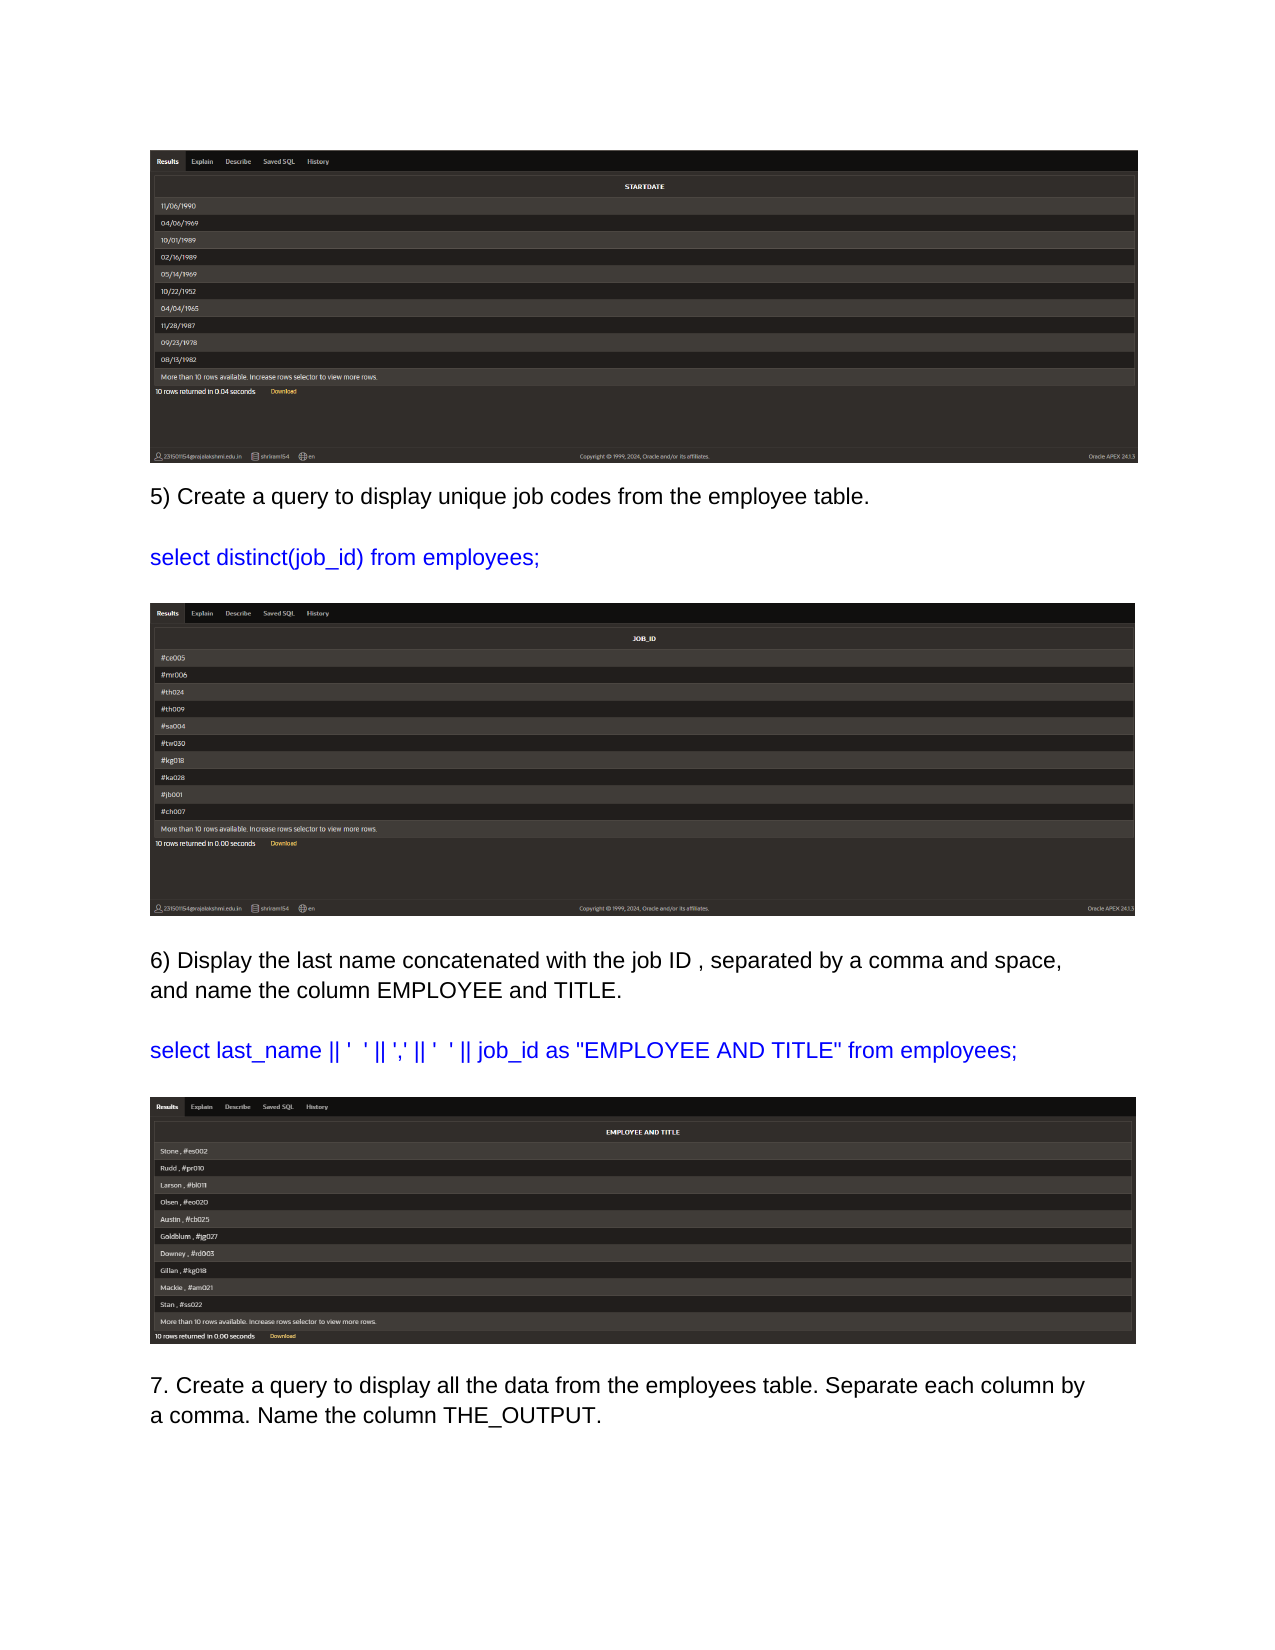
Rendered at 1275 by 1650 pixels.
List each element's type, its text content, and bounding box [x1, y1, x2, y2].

list Create a query to display all the data from the employees table. Separate each column by a comma. Name the column THE_OUTPUT. [150, 1372, 1085, 1428]
picture [150, 1097, 1136, 1344]
text select last_name || ' ' || ',' || ' ' || job_id as "EMPLOYEE AND TITLE" from employees; [150, 1037, 1210, 1063]
list Display the last name concatenated with the job ID , separated by a comma and space, and name the column EMPLOYEE and TITLE. [150, 947, 1062, 1003]
list Create a query to display unique job codes from the employee table. select distinct(job_id) from employees; [150, 483, 870, 570]
picture [150, 150, 1138, 463]
picture [150, 603, 1135, 916]
